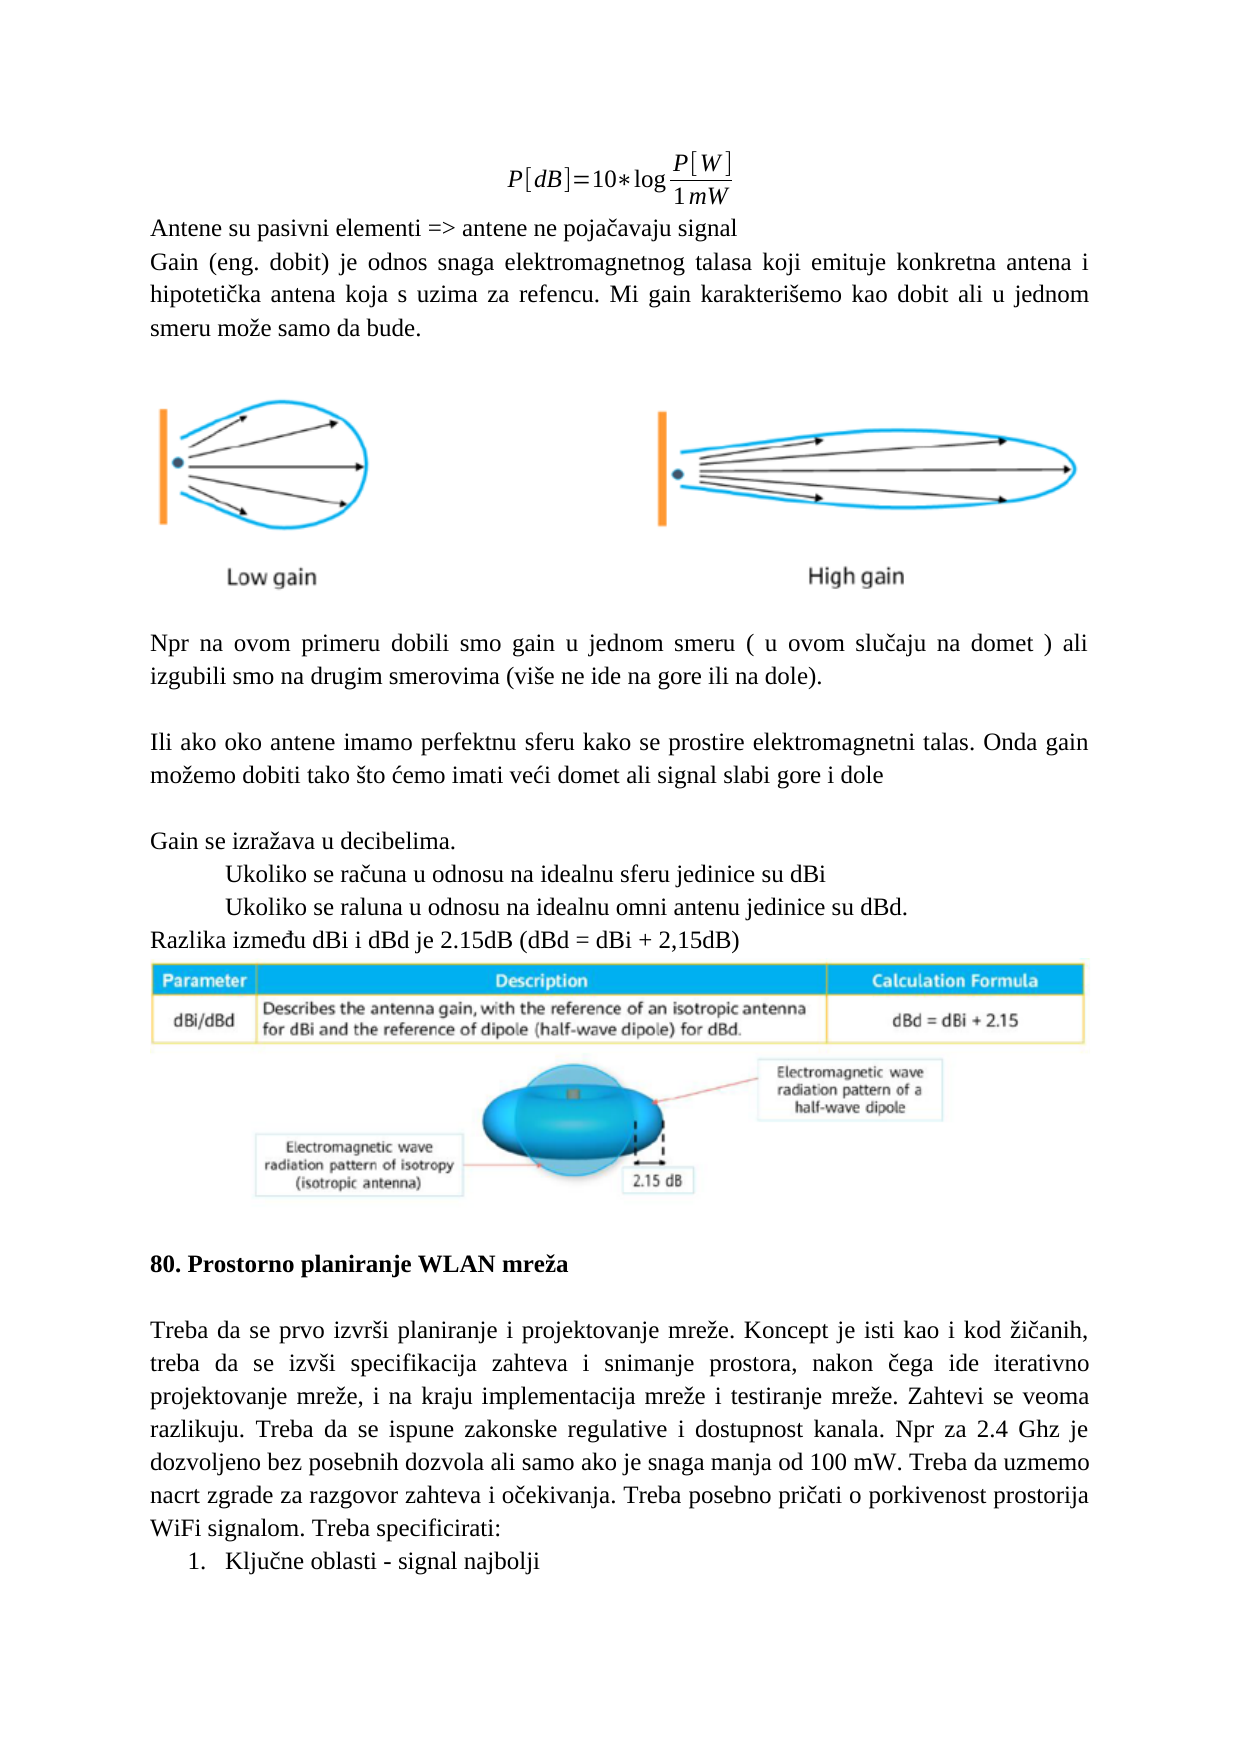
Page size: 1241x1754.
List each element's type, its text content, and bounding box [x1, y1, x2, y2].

list Ključne oblasti - signal najbolji [187, 1546, 1090, 1575]
text Npr na ovom primeru dobili smo gain u jednom smeru ( u ovom slučaju na domet ) ali izgubili smo na drugim smerovima (više ne ide na gore ili na dole). [150, 628, 1090, 690]
text Ukoliko se računa u odnosu na idealnu sferu jedinice su dBi [150, 859, 1090, 888]
text Antene su pasivni elementi => antene ne pojačavaju signal [150, 213, 1090, 242]
text 80. Prostorno planiranje WLAN mreža [150, 1249, 1090, 1278]
text Gain (eng. dobit) je odnos snaga elektromagnetnog talasa koji emituje konkretna antena i hipotetička antena koja s uzima za refencu. Mi gain karakterišemo kao dobit ali u jednom smeru može samo da bude. [150, 247, 1090, 341]
picture [150, 958, 1091, 1213]
text Ili ako oko antene imamo perfektnu sferu kako se prostire elektromagnetni talas. Onda gain možemo dobiti tako što ćemo imati veći domet ali signal slabi gore i dole [150, 727, 1090, 789]
text Gain se izražava u decibelima. [150, 826, 1090, 855]
text Razlika između dBi i dBd je 2.15dB (dBd = dBi + 2,15dB) [150, 925, 1090, 954]
text Treba da se prvo izvrši planiranje i projektovanje mreže. Koncept je isti kao i kod žičanih, treba da se izvši specifikacija zahteva i snimanje prostora, nakon čega ide iterativno projektovanje mreže, i na kraju implementacija mreže i testiranje mreže. Zahtevi se veoma razlikuju. Treba da se ispune zakonske regulative i dostupnost kanala. Npr za 2.4 Ghz je dozvoljeno bez posebnih dozvola ali samo ako je snaga manja od 100 mW. Treba da uzmemo nacrt zgrade za razgovor zahteva i očekivanja. Treba posebno pričati o porkivenost prostorija WiFi signalom. Treba specificirati: [150, 1315, 1090, 1542]
picture [150, 378, 1091, 592]
text Ukoliko se raluna u odnosu na idealnu omni antenu jedinice su dBd. [150, 892, 1090, 921]
